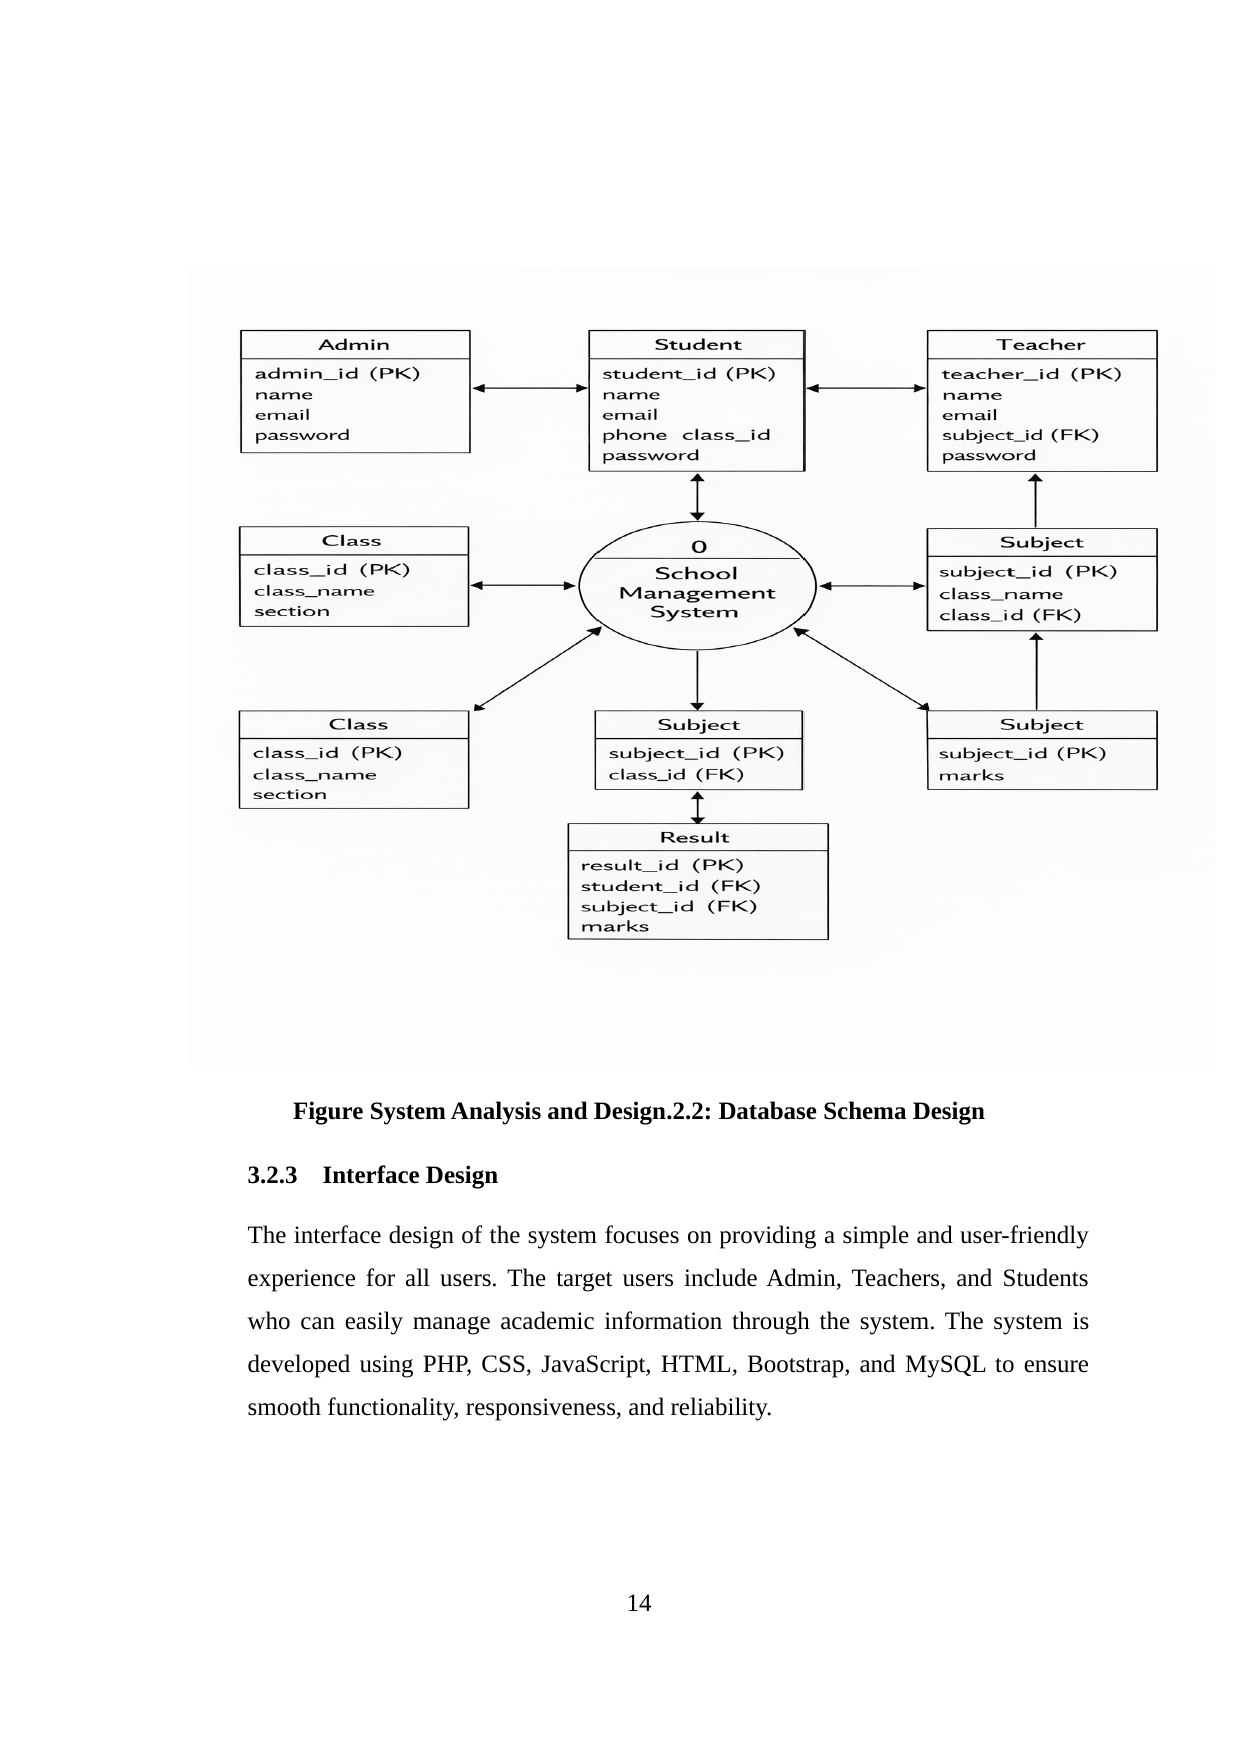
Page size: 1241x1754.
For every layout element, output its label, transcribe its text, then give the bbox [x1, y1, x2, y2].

subtitle Interface Design [247, 1160, 1090, 1189]
text Figure System Analysis and Design.2.2: Database Schema Design [187, 1096, 1090, 1125]
picture [187, 269, 1216, 1065]
text The interface design of the system focuses on providing a simple and user-friendly experience for all users. The target users include Admin, Teachers, and Students who can easily manage academic information through the system. The system is developed using PHP, CSS, JavaScript, HTML, Bootstrap, and MySQL to ensure smooth functionality, responsiveness, and reliability. [247, 1220, 1090, 1421]
